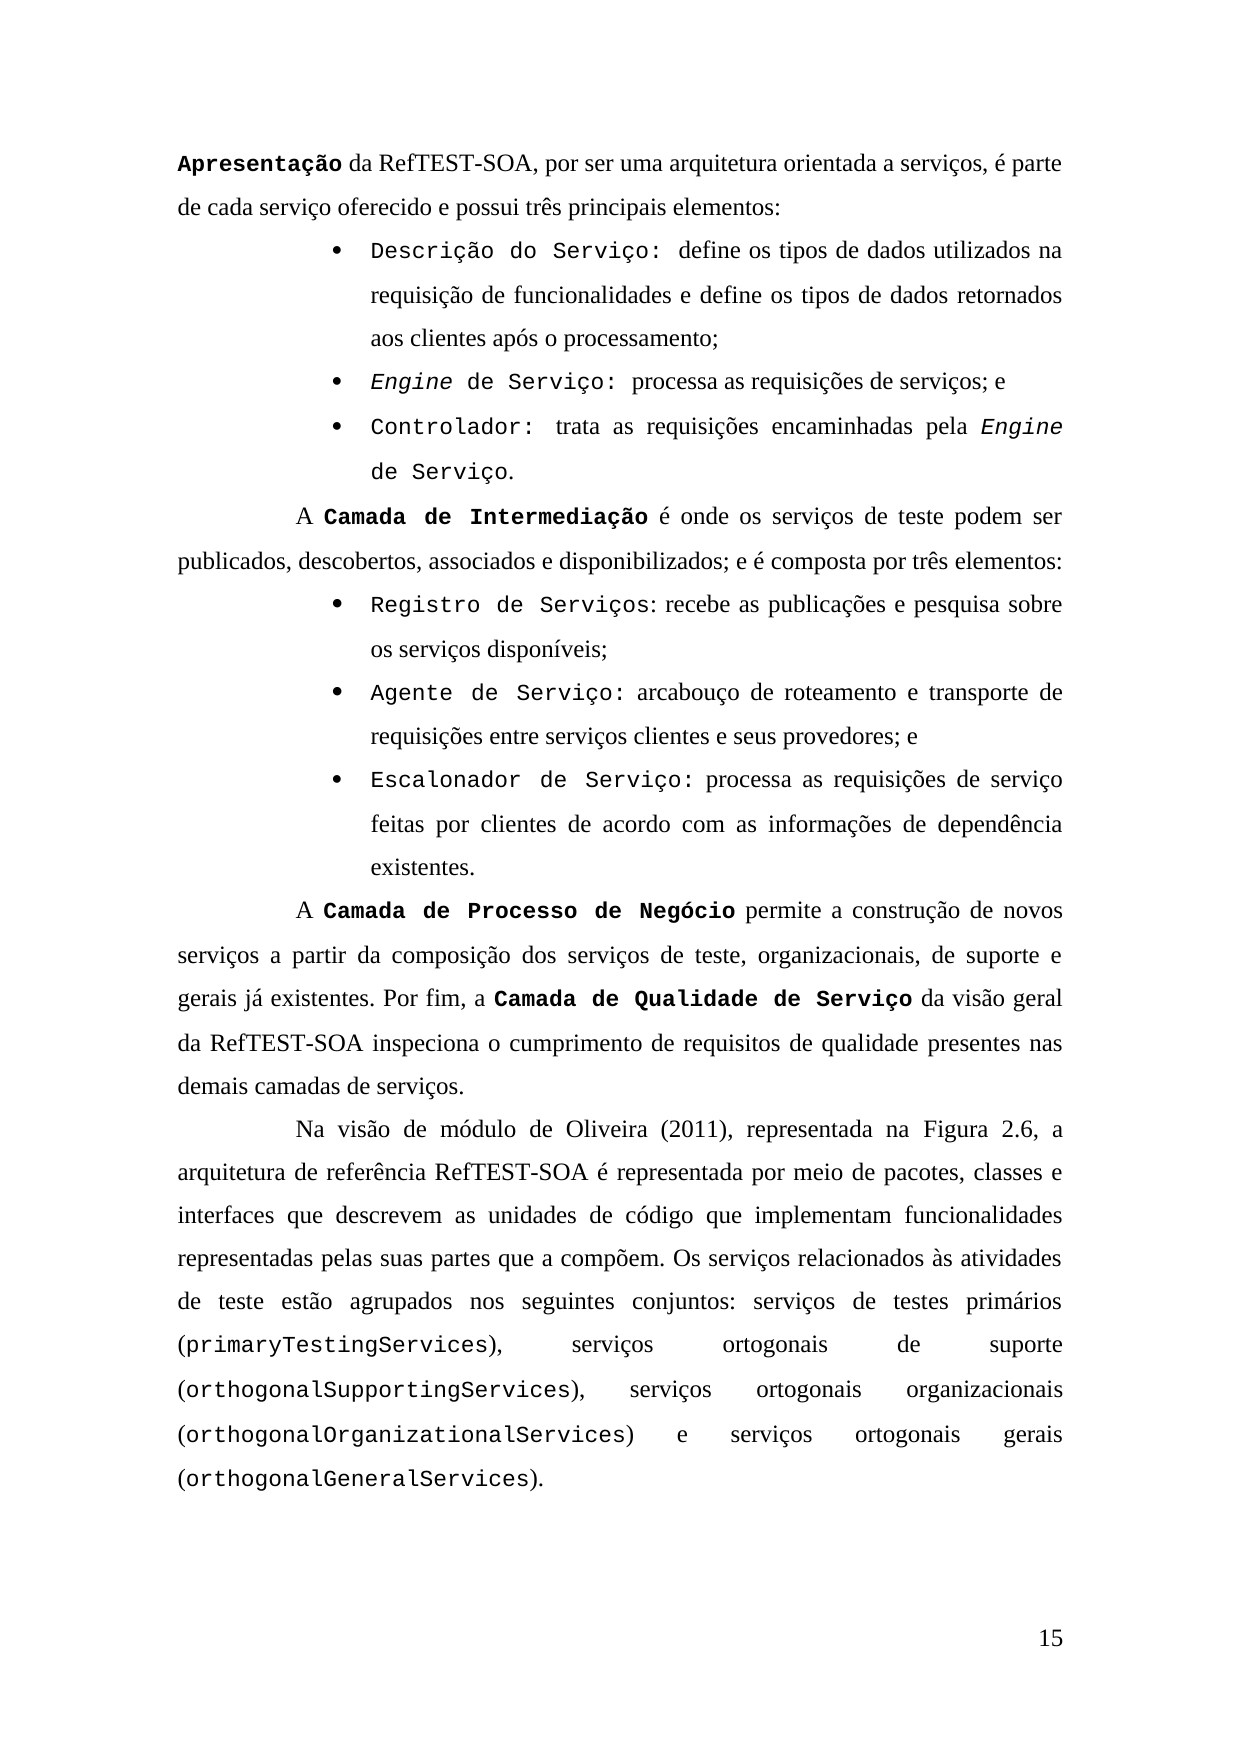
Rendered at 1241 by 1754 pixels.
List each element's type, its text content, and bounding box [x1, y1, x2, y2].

list Controlador: trata as requisições encaminhadas pela Engine de Serviço. [333, 411, 1063, 486]
list Agente de Serviço: arcabouço de roteamento e transporte de requisições entre serviços clientes e seus provedores; e [333, 677, 1063, 750]
text A Camada de Processo de Negócio permite a construção de novos serviços a partir da composição dos serviços de teste, organizacionais, de suporte e gerais já existentes. Por fim, a Camada de Qualidade de Serviço da visão geral da RefTEST-SOA inspeciona o cumprimento de requisitos de qualidade presentes nas demais camadas de serviços. [177, 895, 1063, 1099]
list Engine de Serviço: processa as requisições de serviços; e [333, 366, 1063, 396]
list Descrição do Serviço: define os tipos de dados utilizados na requisição de funcionalidades e define os tipos de dados retornados aos clientes após o processamento; [333, 235, 1063, 352]
list Escalonador de Serviço: processa as requisições de serviço feitas por clientes de acordo com as informações de dependência existentes. [333, 764, 1063, 881]
list Registro de Serviços: recebe as publicações e pesquisa sobre os serviços disponíveis; [333, 589, 1063, 662]
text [177, 148, 1063, 221]
text A Camada de Intermediação é onde os serviços de teste podem ser publicados, descobertos, associados e disponibilizados; e é composta por três elementos: [177, 501, 1063, 575]
